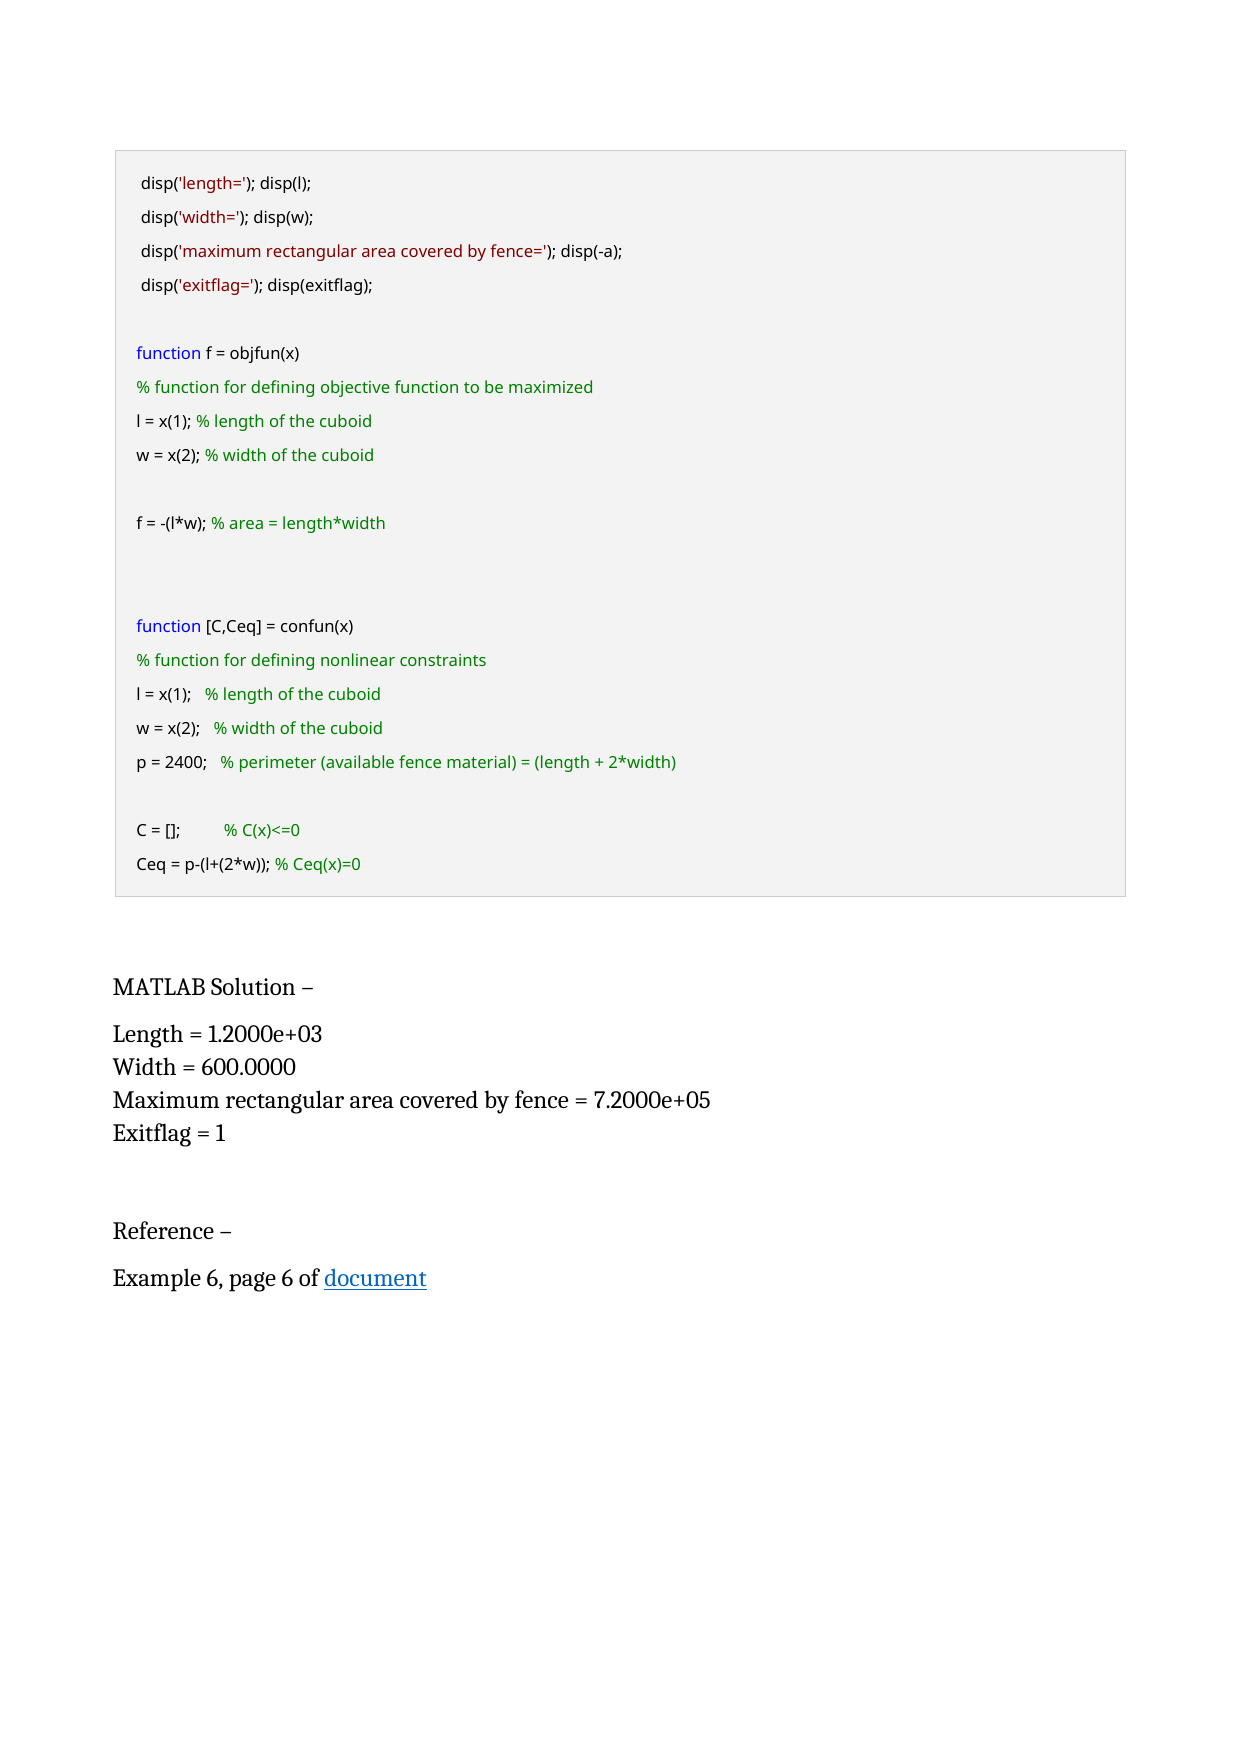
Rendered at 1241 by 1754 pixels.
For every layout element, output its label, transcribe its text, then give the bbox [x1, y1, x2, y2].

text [116, 151, 1125, 896]
text Exitflag = 1 [112, 1119, 1128, 1148]
text Width = 600.0000 [112, 1053, 1128, 1082]
text MATLAB Solution – [112, 972, 1128, 1001]
text Example 6, page 6 of document [112, 1264, 1128, 1293]
text Reference – [112, 1217, 1128, 1245]
text Maximum rectangular area covered by fence = 7.2000e+05 [112, 1086, 1128, 1115]
text Length = 1.2000e+03 [112, 1020, 1128, 1049]
